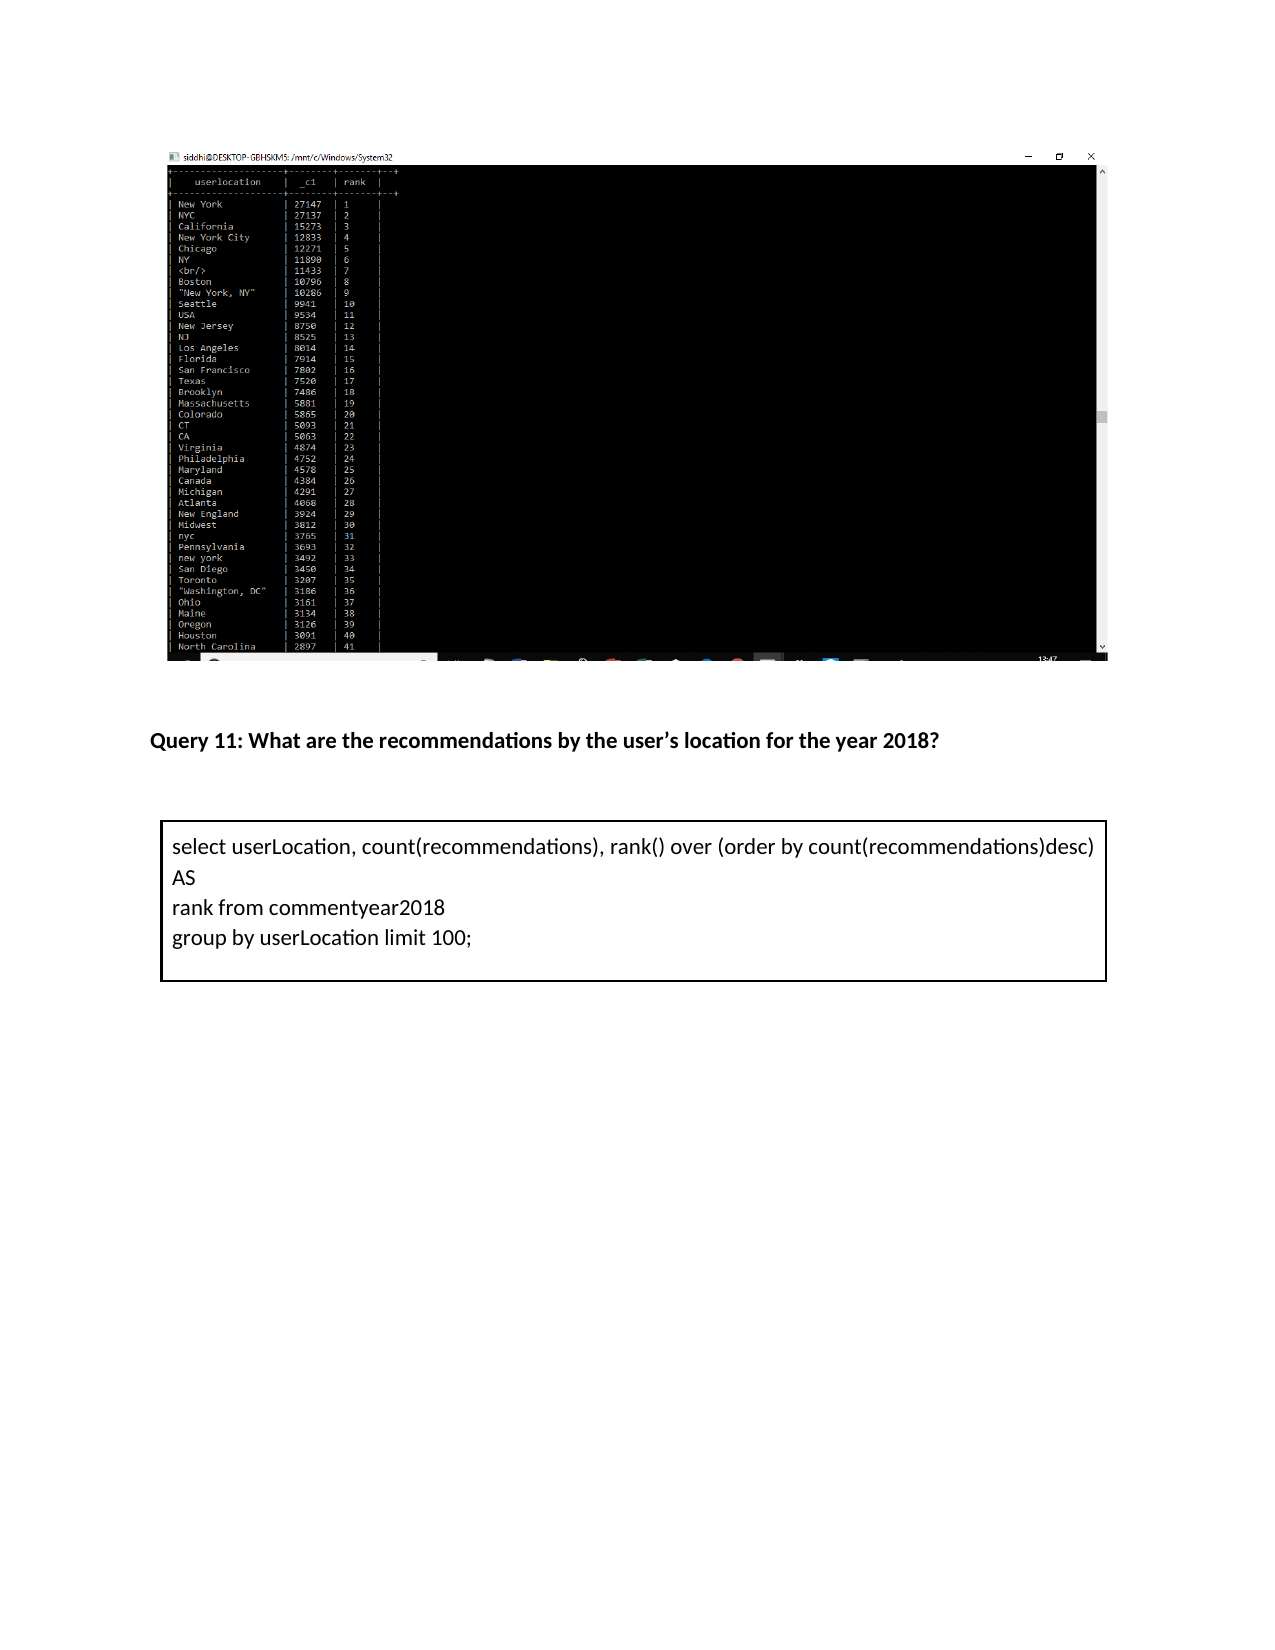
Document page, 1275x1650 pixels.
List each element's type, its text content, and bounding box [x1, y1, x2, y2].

picture [167, 150, 1108, 661]
text Query 11: What are the recommendations by the user’s location for the year 2018? [150, 726, 1125, 754]
table_header select userLocation, count(recommendations), rank() over (order by count(recommendations)desc) AS rank from commentyear2018 group by userLocation limit 100; [163, 822, 1105, 980]
